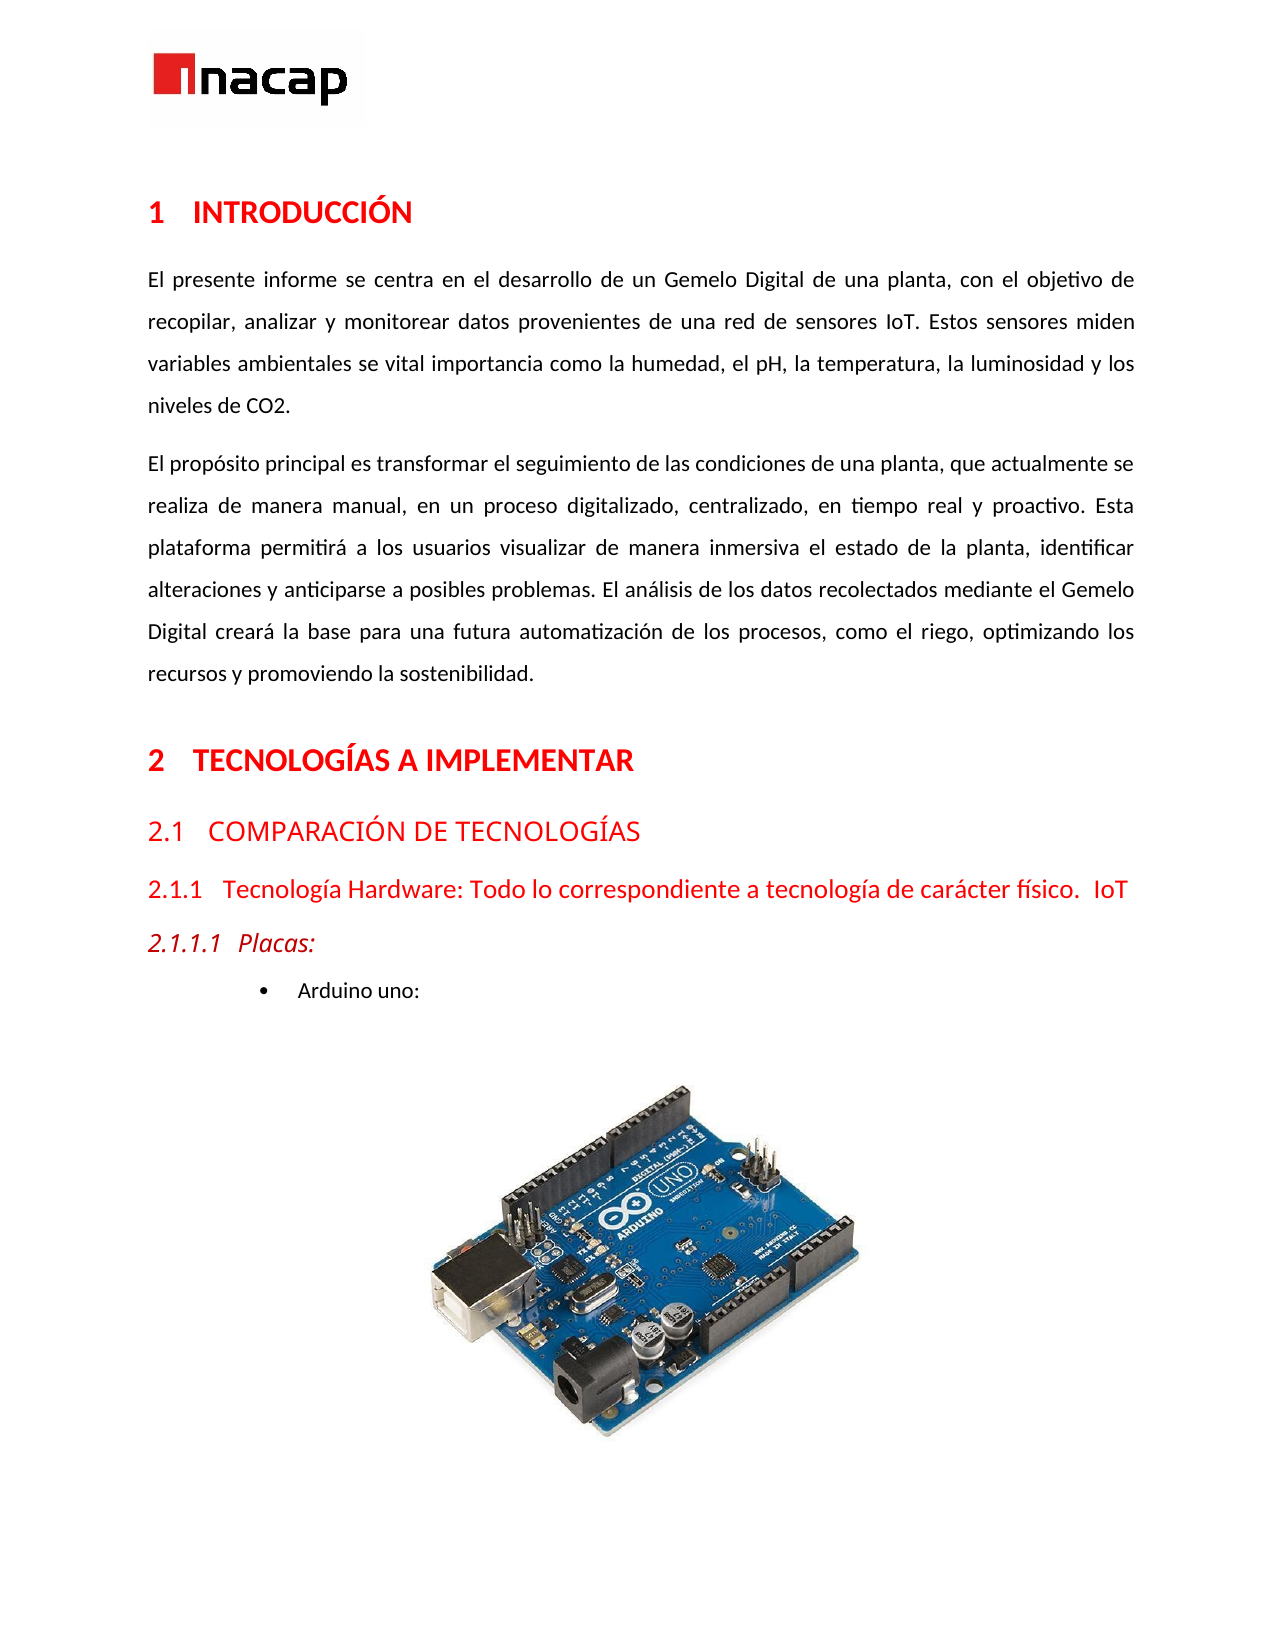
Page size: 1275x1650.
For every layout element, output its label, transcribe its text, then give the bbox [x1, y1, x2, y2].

picture [411, 1035, 873, 1497]
text El propósito principal es transformar el seguimiento de las condiciones de una planta, que actualmente se realiza de manera manual, en un proceso digitalizado, centralizado, en tiempo real y proactivo. Esta plataforma permitirá a los usuarios visualizar de manera inmersiva el estado de la planta, identificar alteraciones y anticiparse a posibles problemas. El análisis de los datos recolectados mediante el Gemelo Digital creará la base para una futura automatización de los procesos, como el riego, optimizando los recursos y promoviendo la sostenibilidad. [148, 449, 1137, 687]
subtitle Tecnología Hardware: Todo lo correspondiente a tecnología de carácter físico. IoT [148, 872, 1137, 905]
list Arduino uno: [260, 977, 1137, 1005]
text El presente informe se centra en el desarrollo de un Gemelo Digital de una planta, con el objetivo de recopilar, analizar y monitorear datos provenientes de una red de sensores IoT. Estos sensores miden variables ambientales se vital importancia como la humedad, el pH, la temperatura, la luminosidad y los niveles de CO2. [148, 265, 1137, 419]
subtitle COMPARACIÓN DE TECNOLOGÍAS [148, 812, 1137, 849]
subtitle TECNOLOGÍAS A IMPLEMENTAR [148, 739, 1137, 780]
picture [147, 28, 370, 130]
subtitle INTRODUCCIÓN [148, 191, 1137, 232]
subtitle Placas: [148, 926, 1137, 960]
